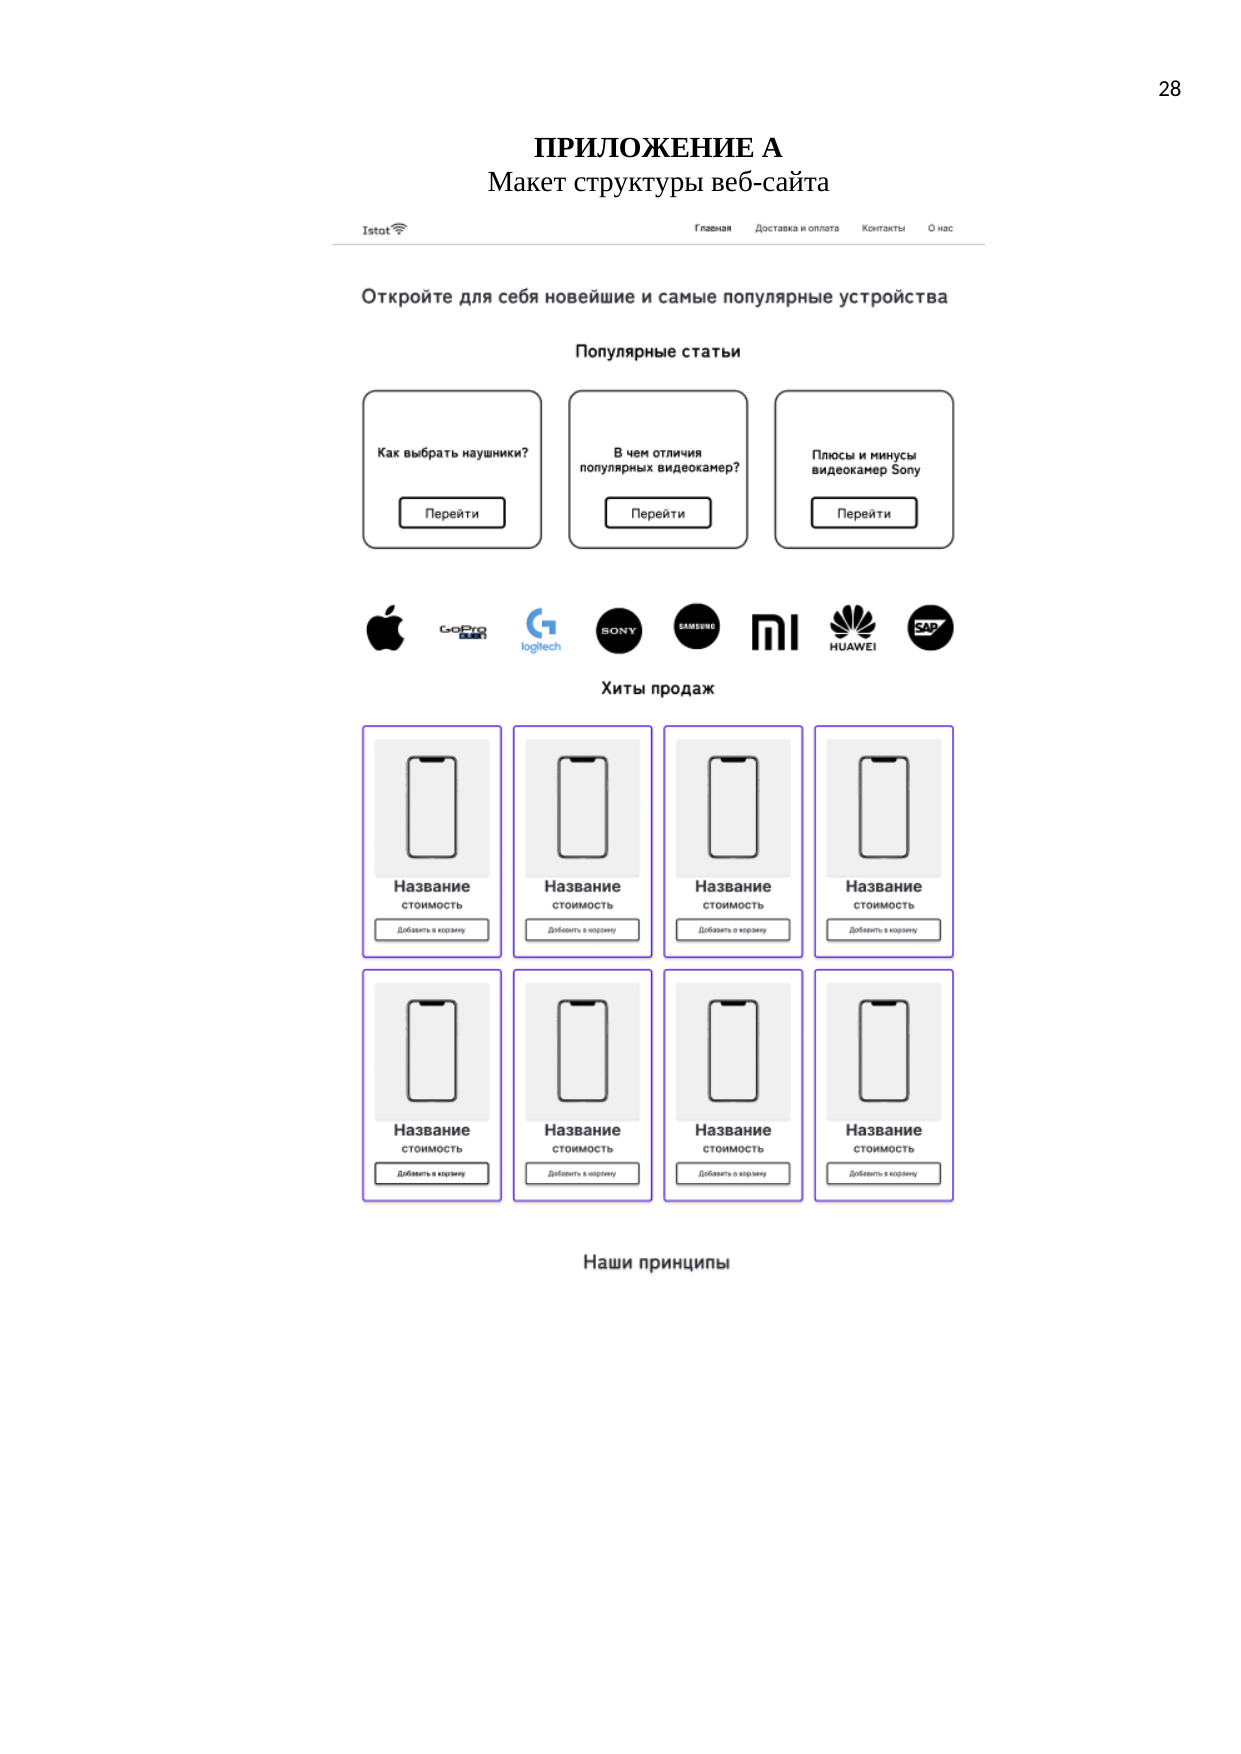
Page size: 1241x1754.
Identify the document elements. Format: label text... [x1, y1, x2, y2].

picture [332, 214, 985, 1297]
text ПРИЛОЖЕНИЕ А [136, 131, 1181, 164]
text Макет структуры веб-сайта [136, 164, 1181, 198]
